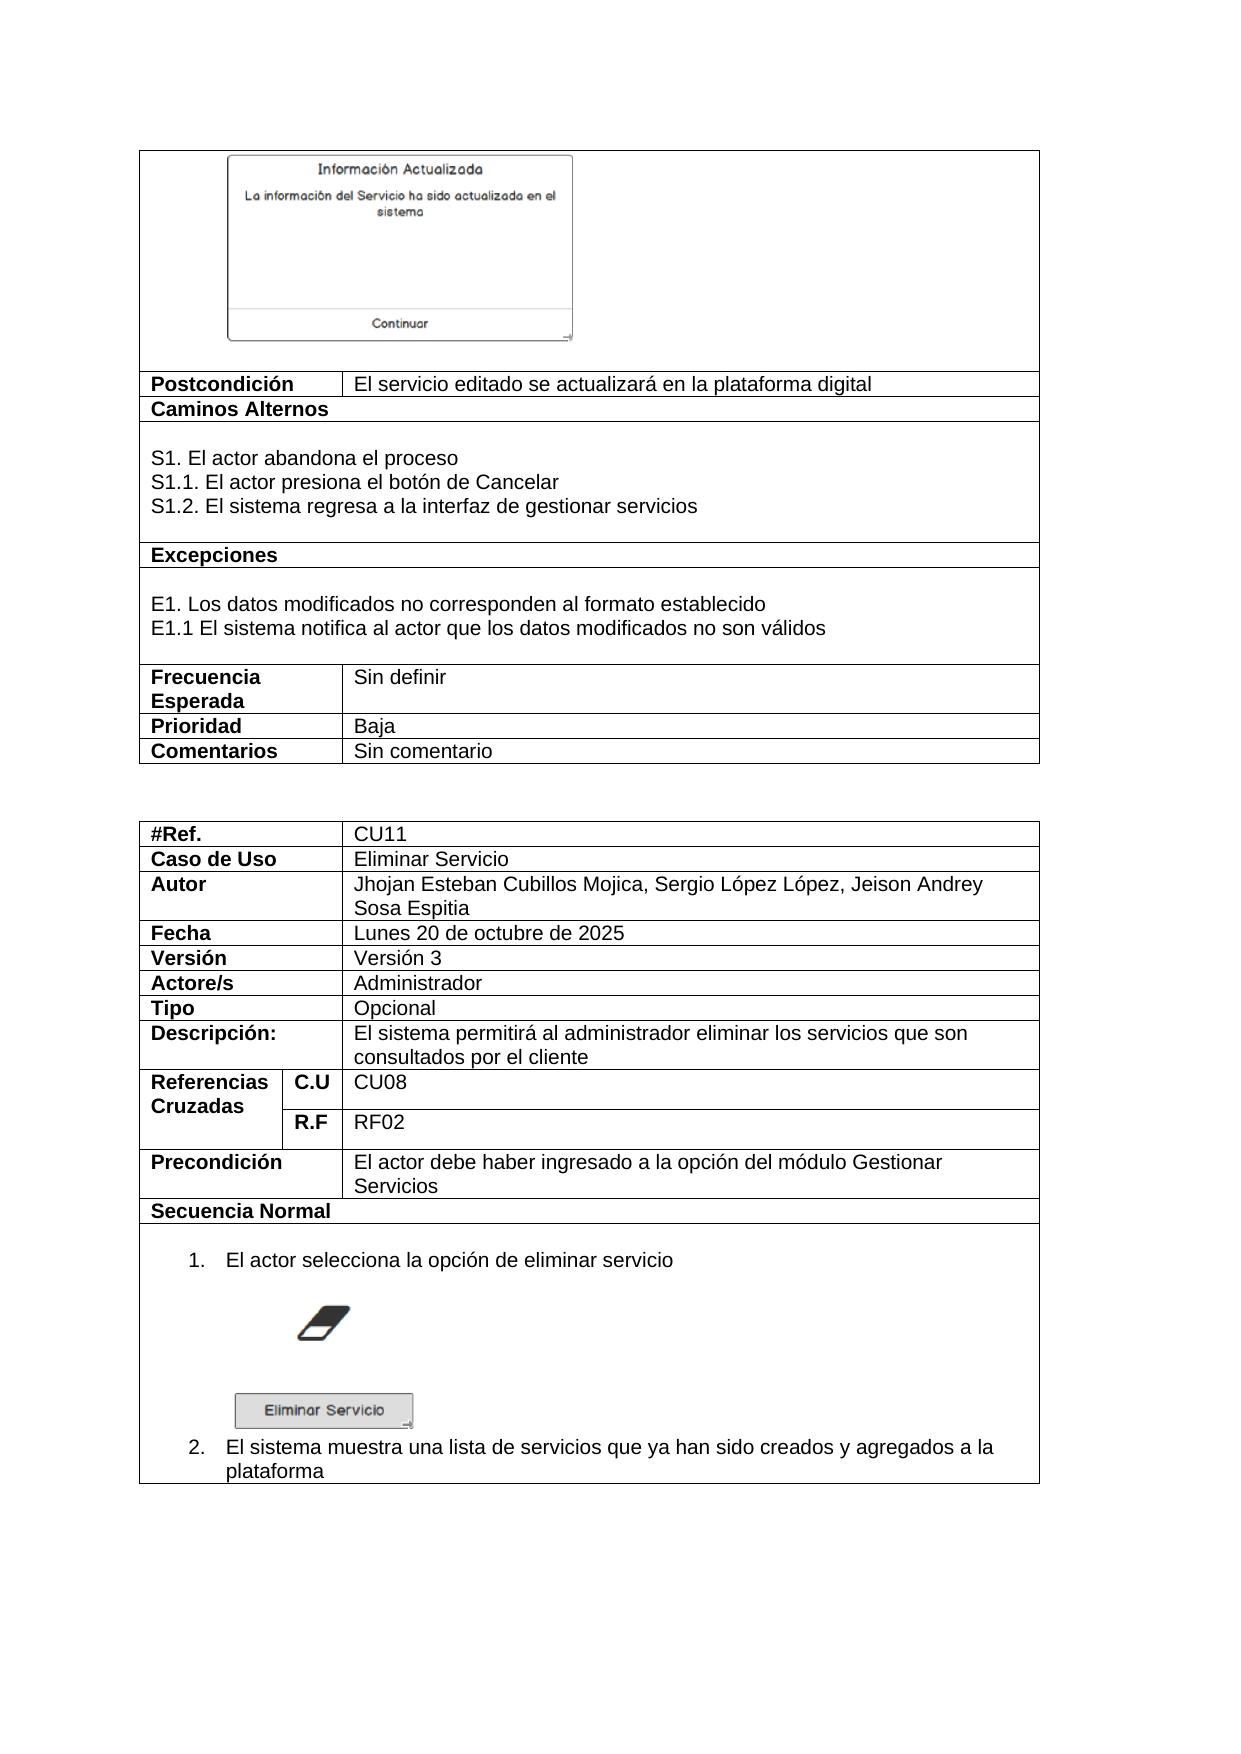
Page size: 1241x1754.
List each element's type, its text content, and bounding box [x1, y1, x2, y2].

table_cell Caminos Alternos [140, 397, 1039, 421]
table_cell Opcional [343, 996, 1039, 1020]
table_cell Versión [140, 946, 342, 970]
table_cell Lunes 20 de octubre de 2025 [343, 921, 1039, 945]
table_cell Comentarios [140, 739, 342, 762]
table_cell Sin definir [343, 665, 1039, 712]
table_cell Jhojan Esteban Cubillos Mojica, Sergio López López, Jeison Andrey Sosa Espitia [343, 872, 1039, 920]
table_cell Versión 3 [343, 946, 1039, 970]
table_cell Fecha [140, 921, 342, 945]
table_cell Descripción: [140, 1021, 342, 1069]
table_cell Excepciones [140, 543, 1039, 567]
table_cell Baja [343, 714, 1039, 737]
table_cell Referencias Cruzadas [140, 1070, 282, 1148]
table_cell Autor [140, 872, 342, 920]
table_header #Ref. [140, 822, 342, 846]
table_cell El actor debe haber ingresado a la opción del módulo Gestionar Servicios [343, 1150, 1039, 1197]
table_cell Secuencia Normal [140, 1199, 1039, 1222]
table_cell Actore/s [140, 971, 342, 995]
table_cell RF02 [343, 1110, 1039, 1148]
picture [225, 1271, 420, 1435]
table_cell C.U [283, 1070, 342, 1109]
table_cell El servicio editado se actualizará en la plataforma digital [343, 372, 1039, 396]
table_cell CU08 [343, 1070, 1039, 1109]
table_cell Sin comentario [343, 739, 1039, 762]
table_cell Administrador [343, 971, 1039, 995]
table_cell S1. El actor abandona el proceso S1.1. El actor presiona el botón de Cancelar S1.2. El sistema regresa a la interfaz de gestionar servicios [140, 422, 1039, 542]
table_cell Caso de Uso [140, 847, 342, 871]
table_header CU11 [343, 822, 1039, 846]
table_cell Prioridad [140, 714, 342, 737]
table_cell R.F [283, 1110, 342, 1148]
table_cell Eliminar Servicio [343, 847, 1039, 871]
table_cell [140, 151, 1039, 371]
table_cell E1. Los datos modificados no corresponden al formato establecido E1.1 El sistema notifica al actor que los datos modificados no son válidos [140, 568, 1039, 663]
picture [225, 151, 578, 347]
table_cell Precondición [140, 1150, 342, 1197]
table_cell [140, 1224, 1039, 1483]
table_cell Tipo [140, 996, 342, 1020]
table_cell Postcondición [140, 372, 342, 396]
table_cell Frecuencia Esperada [140, 665, 342, 712]
table_cell El sistema permitirá al administrador eliminar los servicios que son consultados por el cliente [343, 1021, 1039, 1069]
